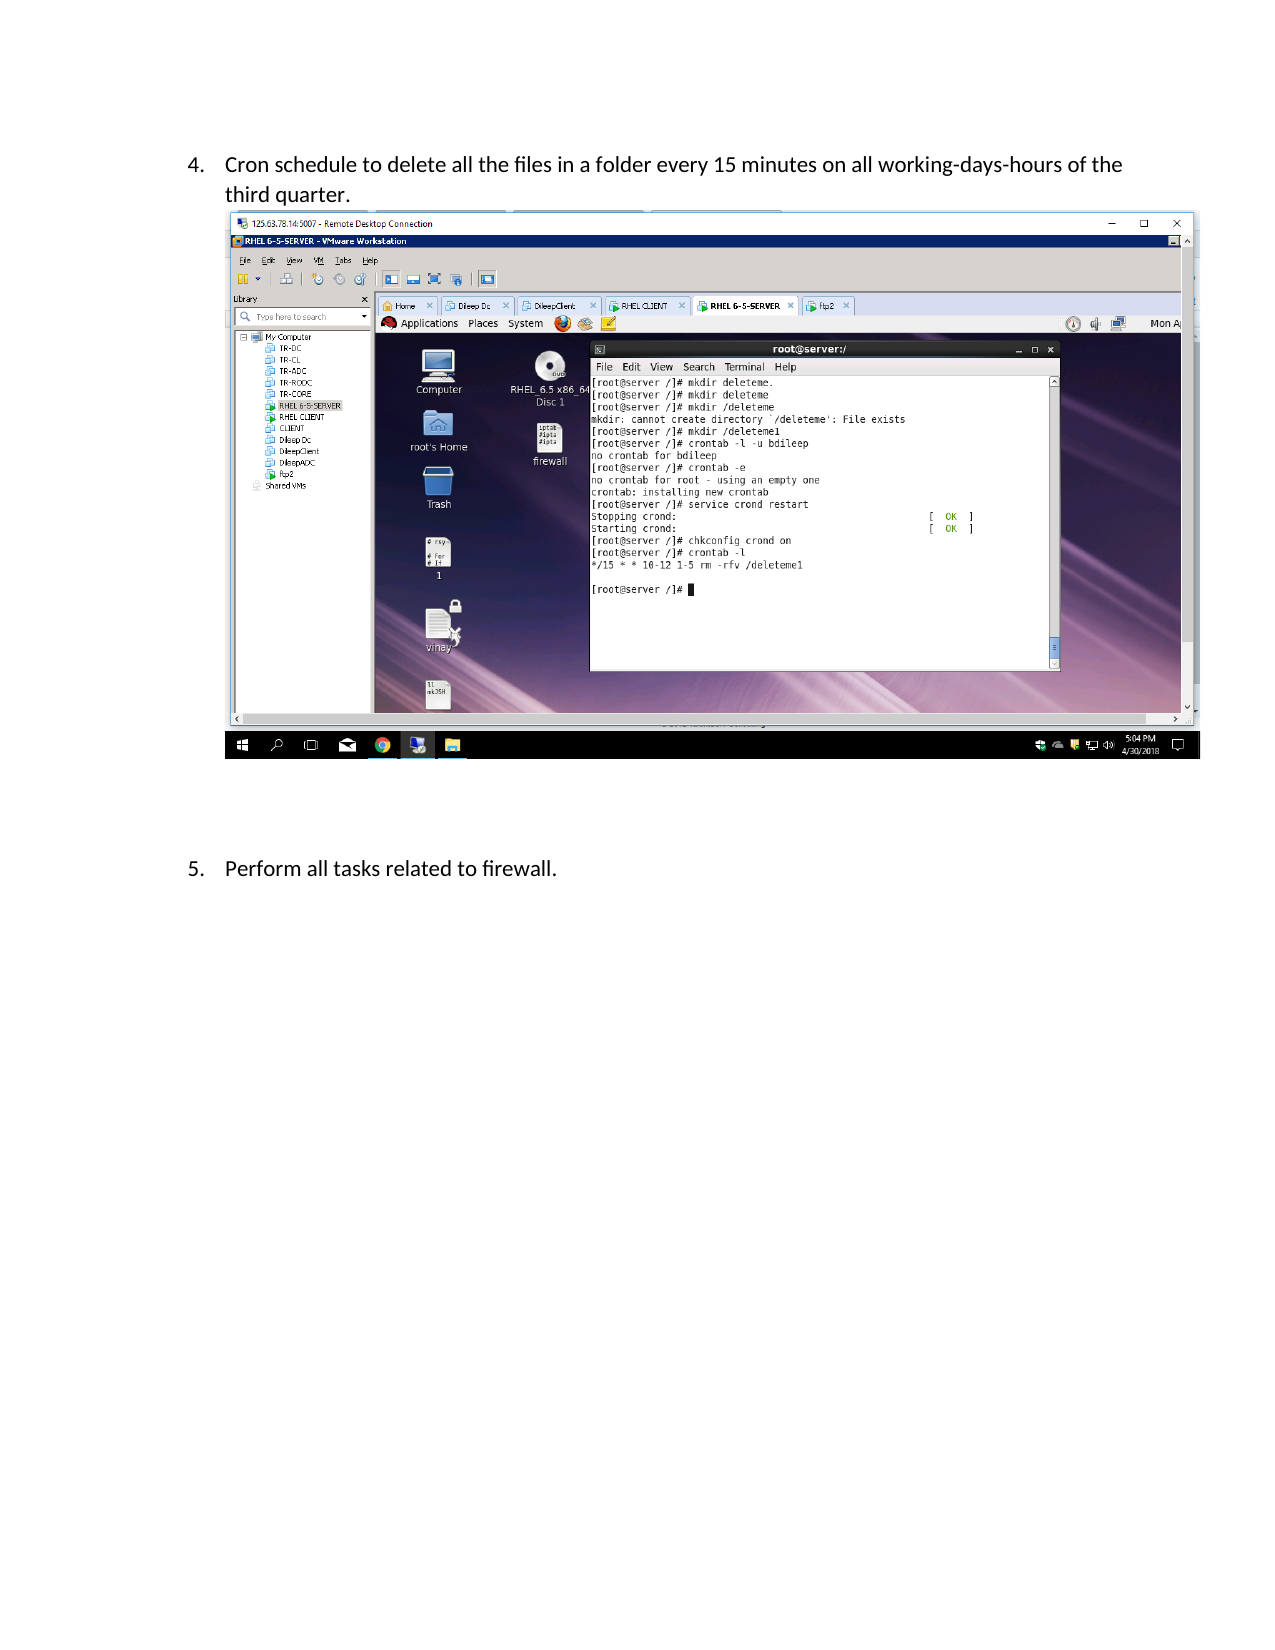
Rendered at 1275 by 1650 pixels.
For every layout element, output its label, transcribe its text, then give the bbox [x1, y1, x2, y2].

list Perform all tasks related to firewall. [187, 854, 1125, 882]
picture [225, 210, 1200, 759]
list Cron schedule to delete all the files in a folder every 15 minutes on all working-days-hours of the third quarter. [187, 150, 1125, 208]
